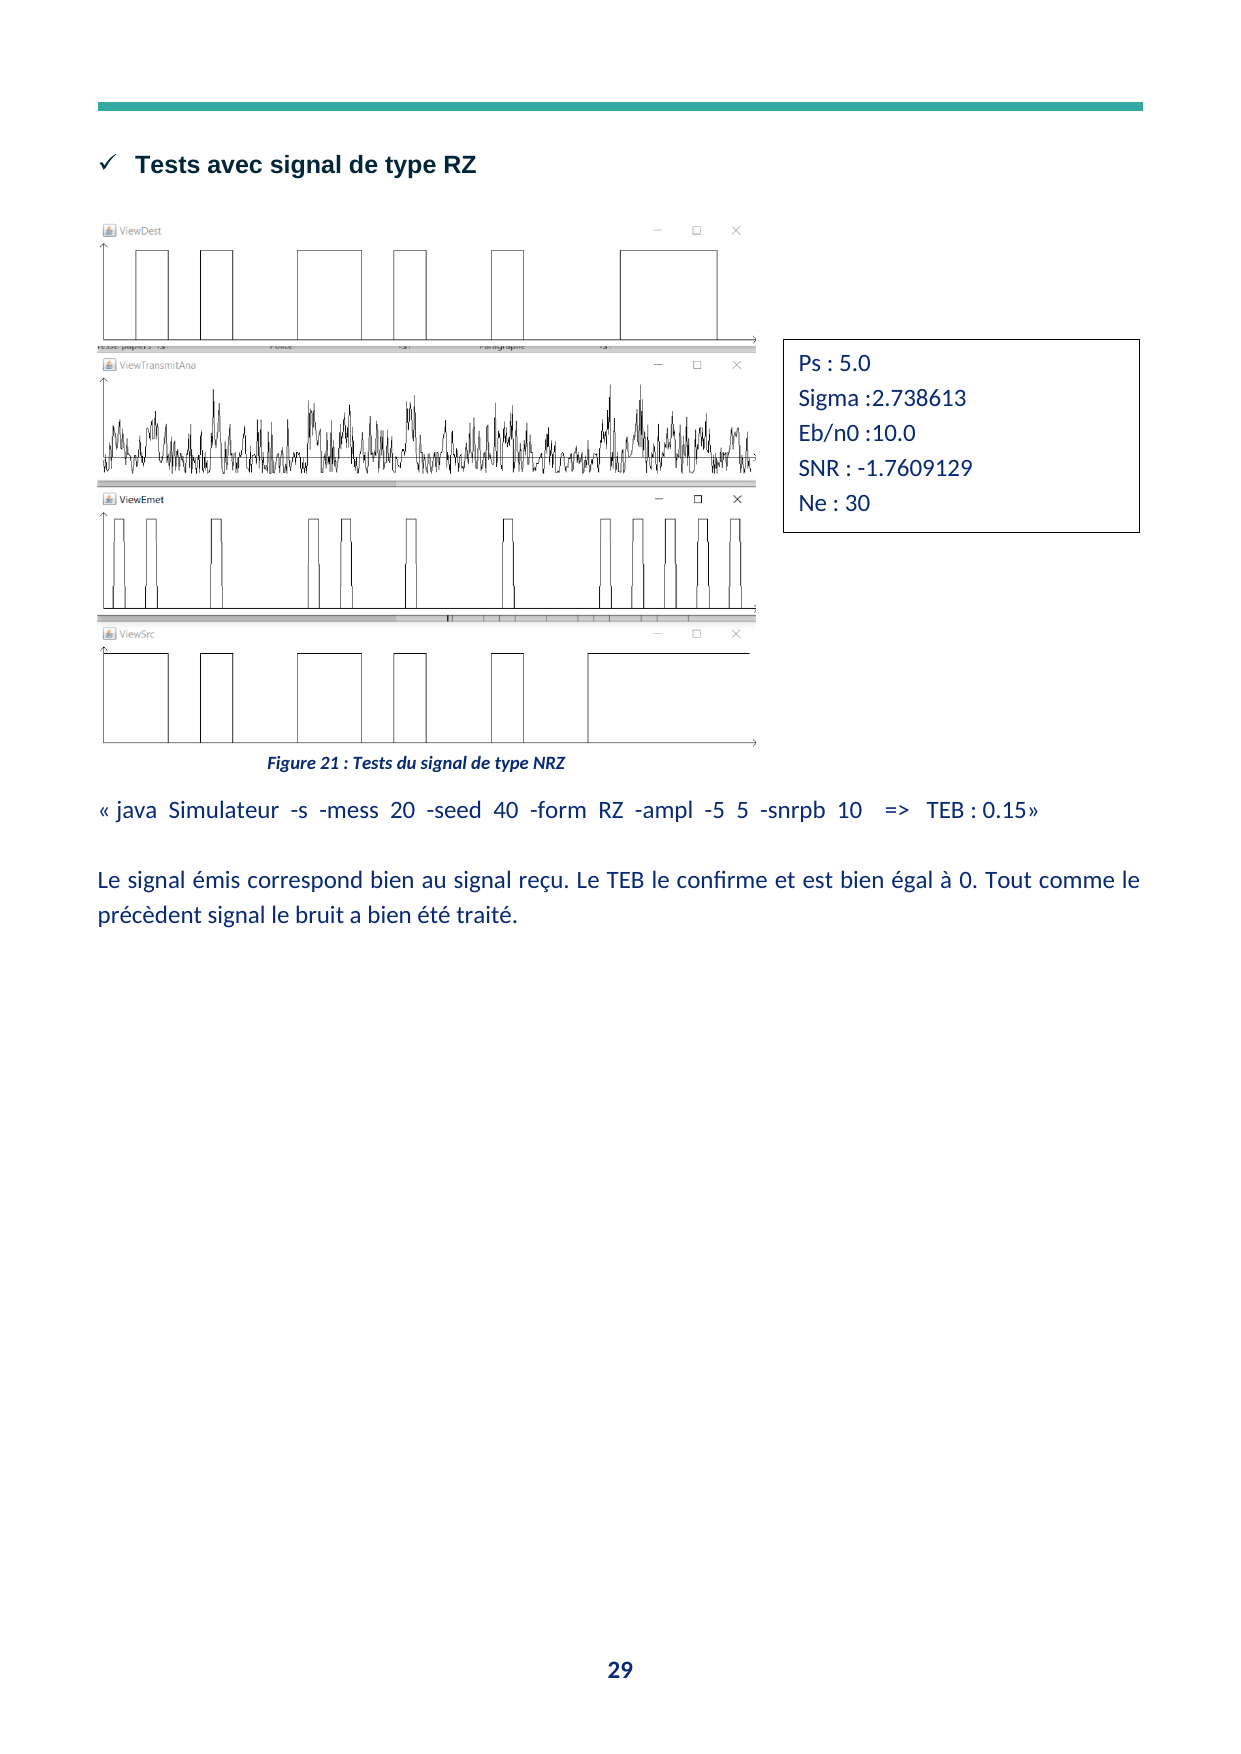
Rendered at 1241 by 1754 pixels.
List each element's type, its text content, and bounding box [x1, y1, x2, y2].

text « java Simulateur -s -mess 20 -seed 40 -form RZ -ampl -5 5 -snrpb 10 => TEB : 0.15» [97, 795, 1143, 825]
picture [97, 218, 756, 747]
text Le signal émis correspond bien au signal reçu. Le TEB le confirme et est bien égal à 0. Tout comme le précèdent signal le bruit a bien été traité. [97, 865, 1143, 930]
subtitle Tests avec signal de type RZ [97, 150, 1143, 179]
text Figure 21 : Tests du signal de type NRZ [97, 751, 1143, 774]
